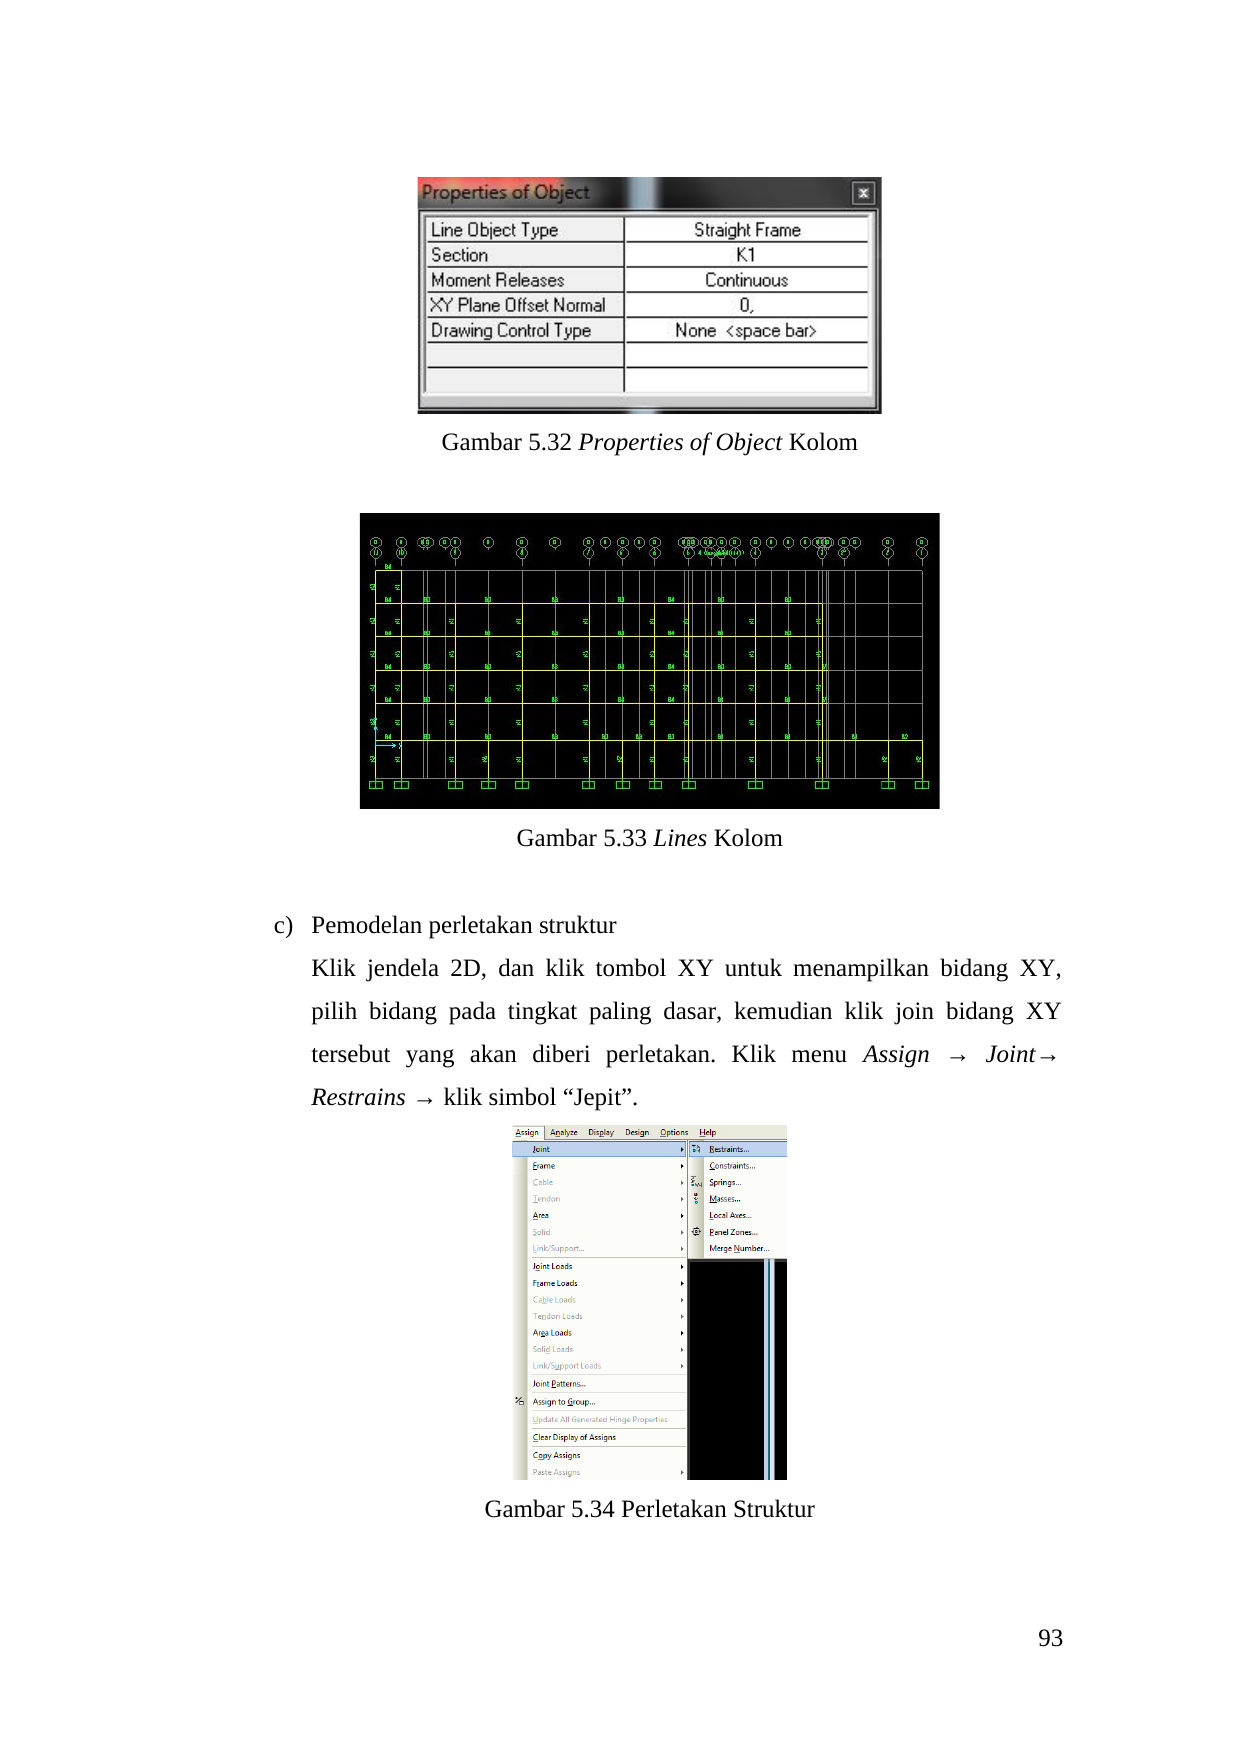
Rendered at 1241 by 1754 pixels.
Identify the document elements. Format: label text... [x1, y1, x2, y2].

text Gambar 5.33 Lines Kolom [236, 823, 1063, 852]
text Gambar 5.34 Perletakan Struktur [236, 1494, 1063, 1523]
list Klik jendela 2D, dan klik tombol XY untuk menampilkan bidang XY, pilih bidang pada tingkat paling dasar, kemudian klik join bidang XY tersebut yang akan diberi perletakan. Klik menu Assign → Joint→ Restrains → klik simbol “Jepit”. [311, 953, 1063, 1111]
text Gambar 5.32 Properties of Object Kolom [236, 427, 1063, 456]
picture [417, 177, 882, 414]
picture [359, 513, 940, 809]
list Pemodelan perletakan struktur [274, 910, 1063, 938]
